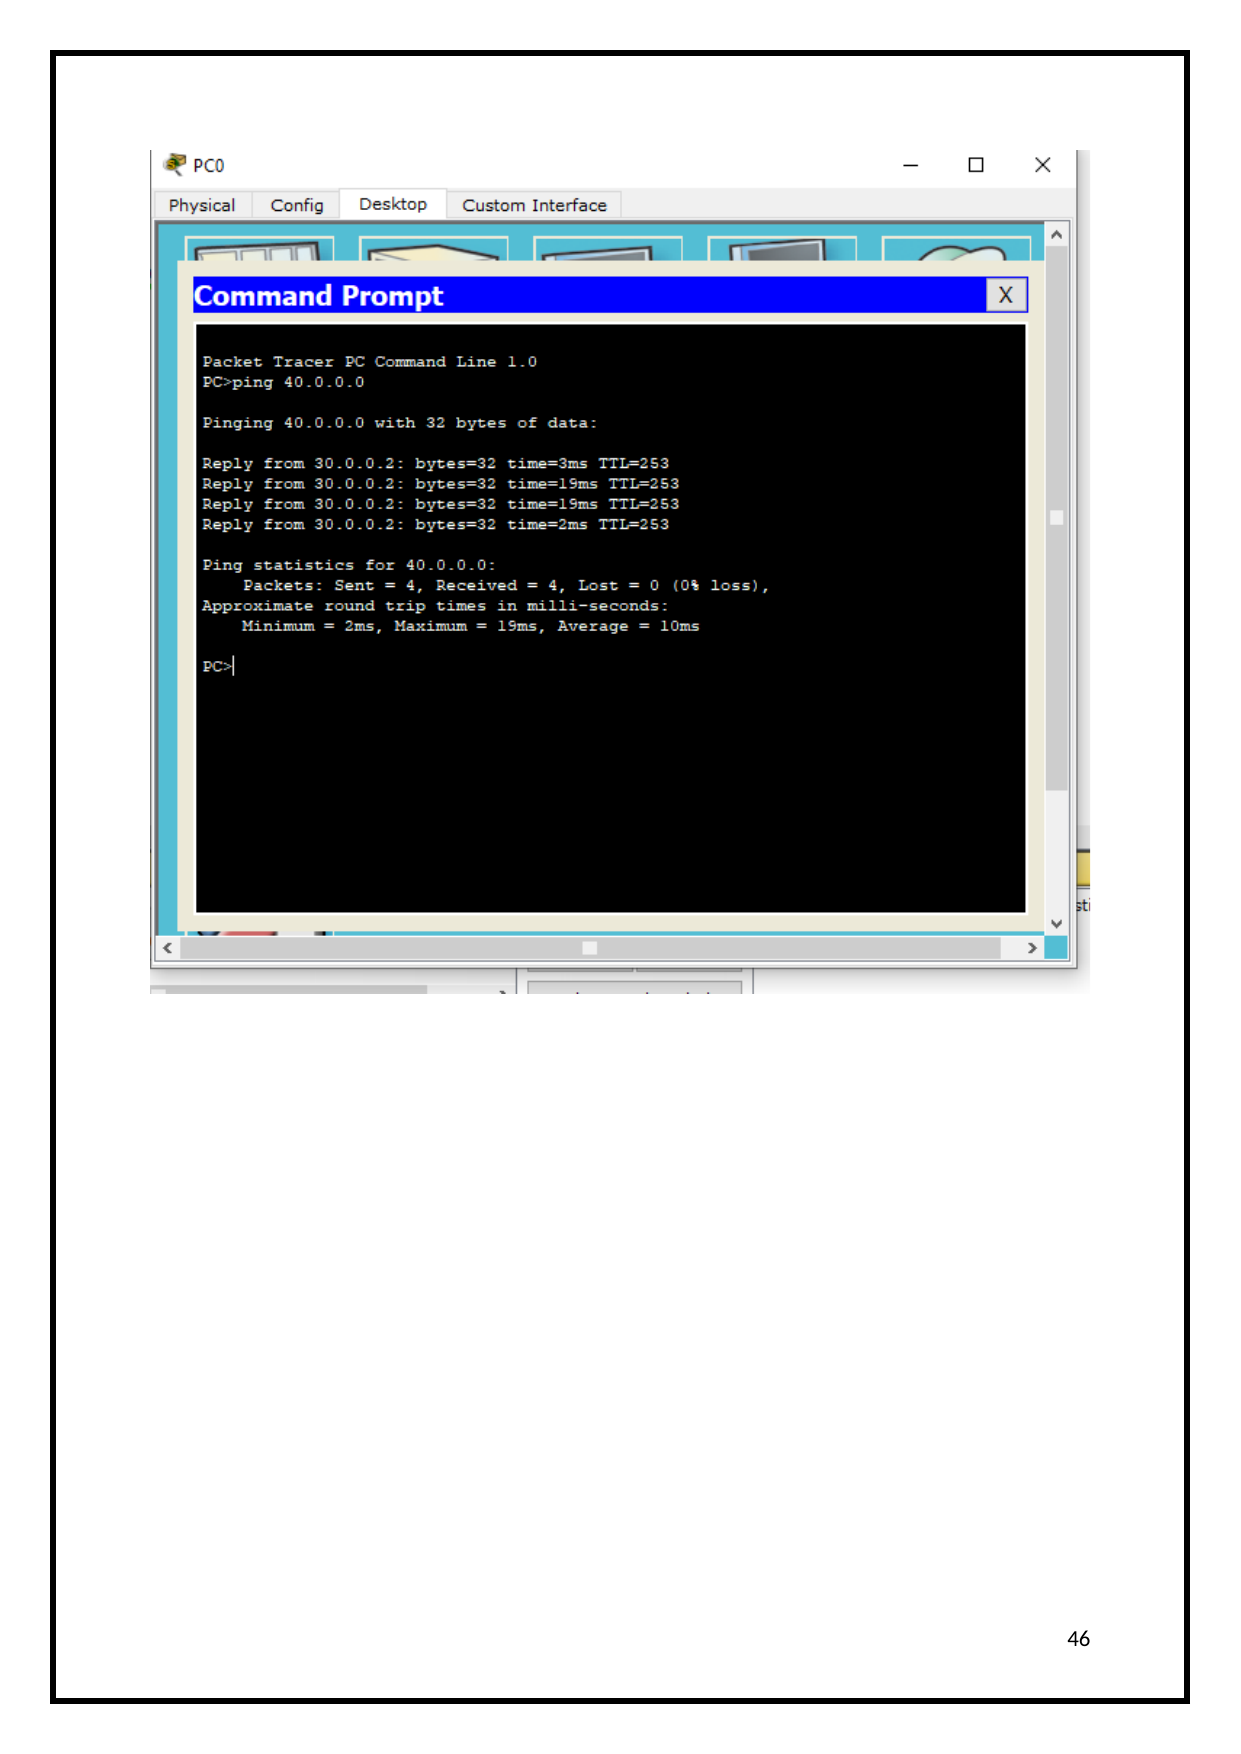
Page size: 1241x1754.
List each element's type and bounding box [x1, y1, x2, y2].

picture [150, 150, 1091, 994]
